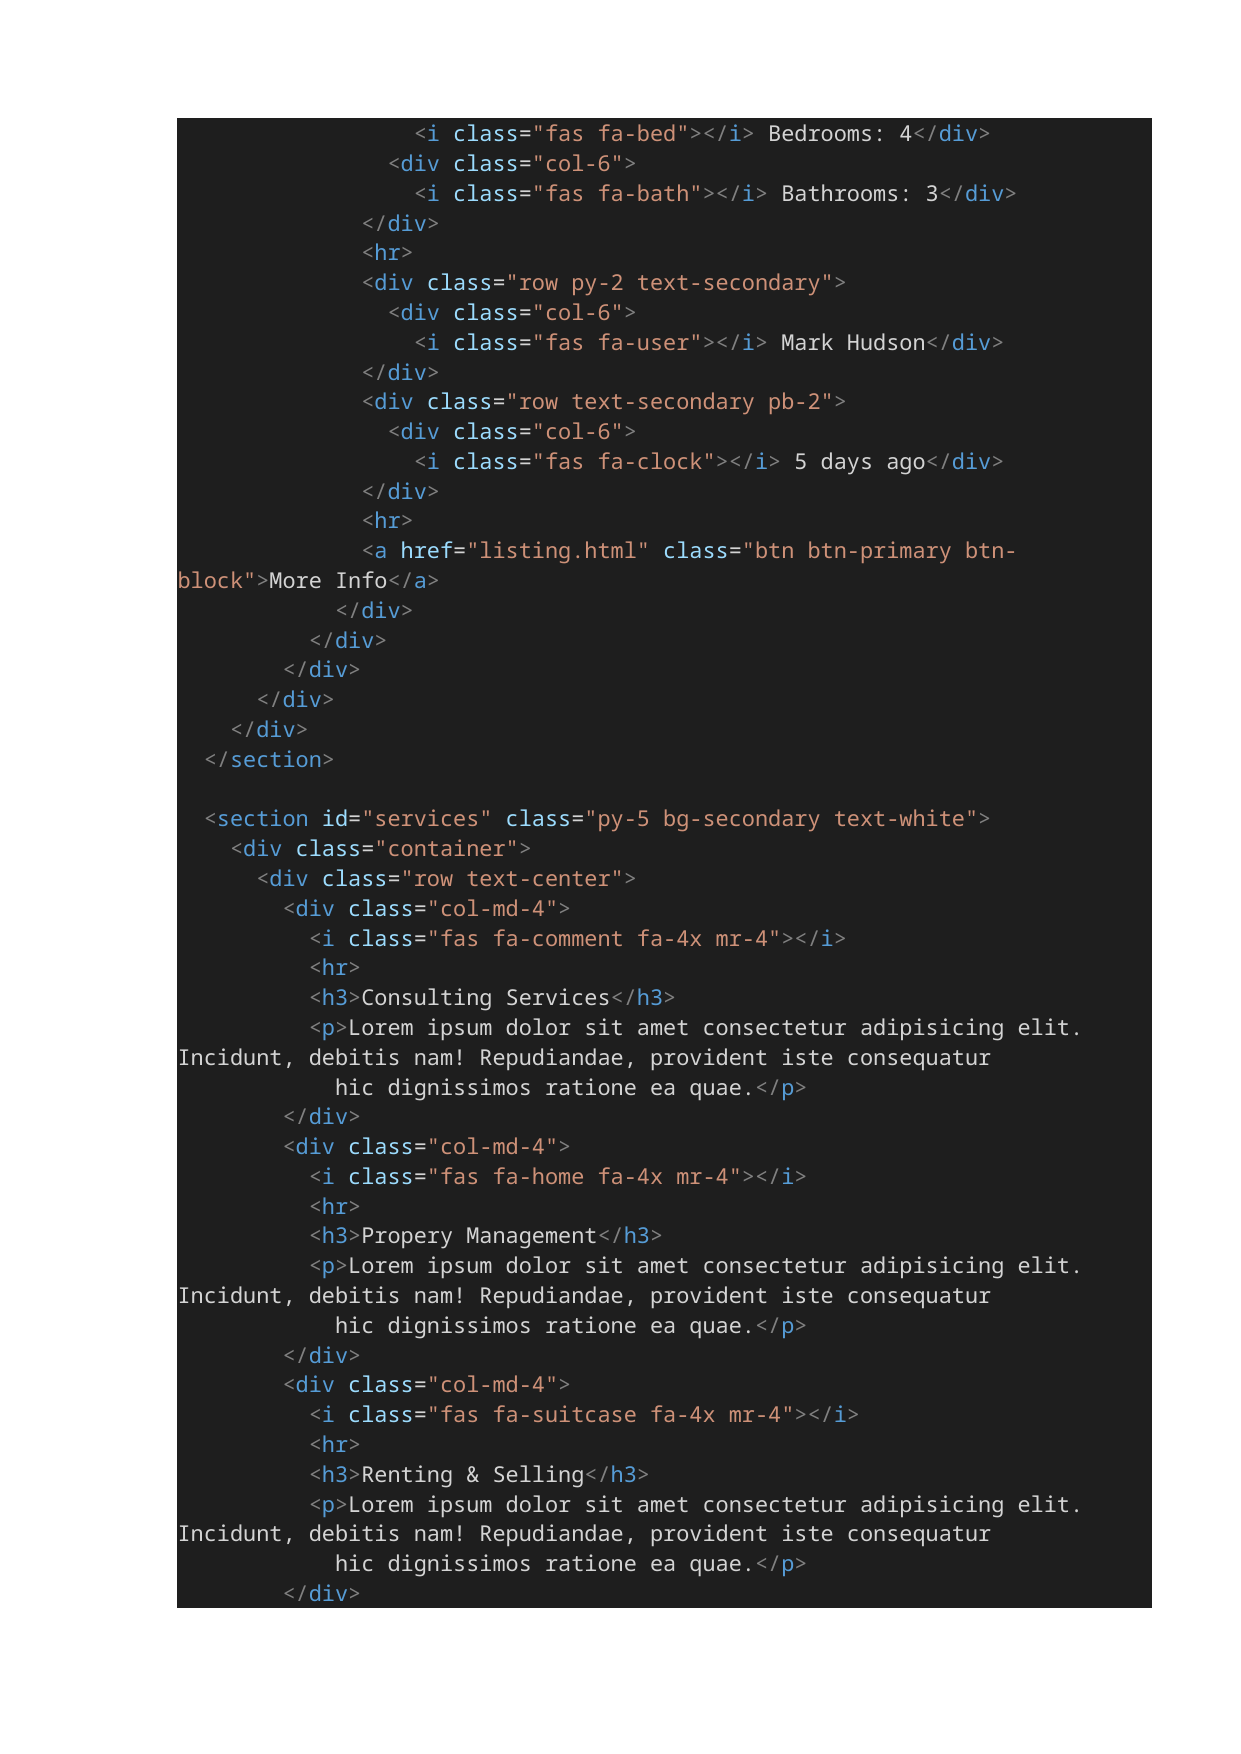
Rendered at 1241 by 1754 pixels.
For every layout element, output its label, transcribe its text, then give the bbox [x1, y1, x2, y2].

text <i class="fas fa-bed"></i> Bedrooms: 4</div> [177, 118, 1152, 148]
text </div> [177, 684, 1152, 714]
text <hr> [177, 505, 1152, 535]
text hic dignissimos ratione ea quae.</p> [177, 1310, 1152, 1339]
text <div class="col-md-4"> [177, 893, 1152, 922]
text <div class="col-6"> [177, 297, 1152, 327]
text </div> [177, 1101, 1152, 1131]
text </div> [177, 595, 1152, 624]
text <div class="container"> [177, 833, 1152, 863]
text <hr> [177, 952, 1152, 982]
text <a href="listing.html" class="btn btn-primary btn-block">More Info</a> [177, 535, 1152, 595]
text <section id="services" class="py-5 bg-secondary text-white"> [177, 803, 1152, 833]
text <div class="col-md-4"> [177, 1131, 1152, 1161]
text <div class="col-md-4"> [177, 1369, 1152, 1399]
text </section> [177, 744, 1152, 773]
text <div class="col-6"> [177, 416, 1152, 446]
text <i class="fas fa-comment fa-4x mr-4"></i> [177, 922, 1152, 952]
text <i class="fas fa-bath"></i> Bathrooms: 3</div> [177, 178, 1152, 207]
text </div> [177, 1339, 1152, 1369]
text <i class="fas fa-home fa-4x mr-4"></i> [177, 1161, 1152, 1191]
text </div> [177, 356, 1152, 386]
text hic dignissimos ratione ea quae.</p> [177, 1548, 1152, 1578]
text <p>Lorem ipsum dolor sit amet consectetur adipisicing elit. Incidunt, debitis nam! Repudiandae, provident iste consequatur [177, 1012, 1152, 1071]
text <i class="fas fa-user"></i> Mark Hudson</div> [177, 327, 1152, 356]
text <i class="fas fa-clock"></i> 5 days ago</div> [177, 446, 1152, 476]
text <div class="row py-2 text-secondary"> [177, 267, 1152, 297]
text </div> [177, 207, 1152, 237]
text </div> [177, 654, 1152, 684]
text <i class="fas fa-suitcase fa-4x mr-4"></i> [177, 1399, 1152, 1429]
text </div> [177, 476, 1152, 505]
text <div class="col-6"> [177, 148, 1152, 178]
text <div class="row text-center"> [177, 863, 1152, 893]
text <div class="row text-secondary pb-2"> [177, 386, 1152, 416]
text <hr> [177, 1429, 1152, 1459]
text <h3>Propery Management</h3> [177, 1220, 1152, 1250]
text <hr> [177, 1191, 1152, 1220]
text <p>Lorem ipsum dolor sit amet consectetur adipisicing elit. Incidunt, debitis nam! Repudiandae, provident iste consequatur [177, 1488, 1152, 1548]
text <h3>Consulting Services</h3> [177, 982, 1152, 1012]
text <h3>Renting & Selling</h3> [177, 1459, 1152, 1488]
text hic dignissimos ratione ea quae.</p> [177, 1071, 1152, 1101]
text <hr> [177, 237, 1152, 267]
text </div> [177, 624, 1152, 654]
text <p>Lorem ipsum dolor sit amet consectetur adipisicing elit. Incidunt, debitis nam! Repudiandae, provident iste consequatur [177, 1250, 1152, 1310]
text </div> [177, 1578, 1152, 1608]
text </div> [177, 714, 1152, 744]
